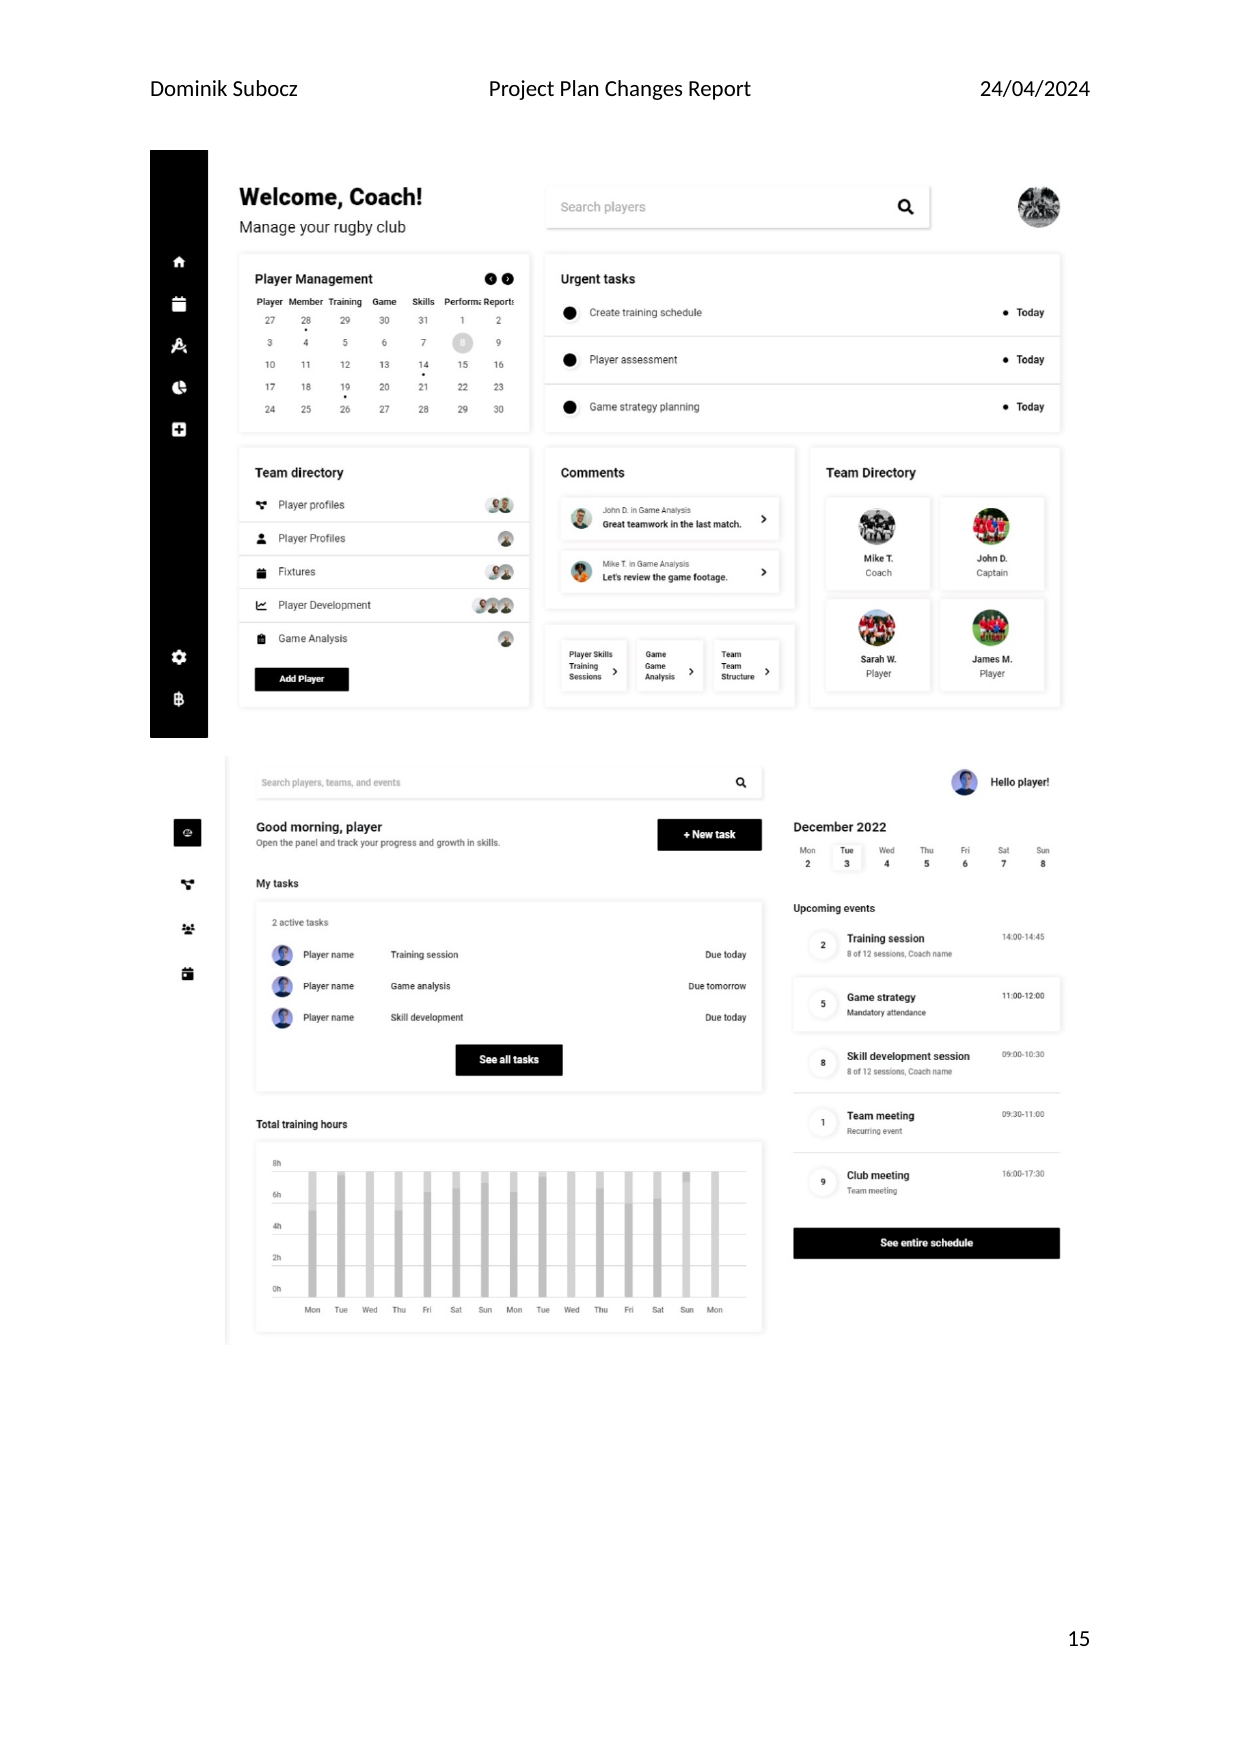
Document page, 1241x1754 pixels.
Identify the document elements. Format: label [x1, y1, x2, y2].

picture [150, 150, 1091, 738]
picture [150, 756, 1091, 1345]
